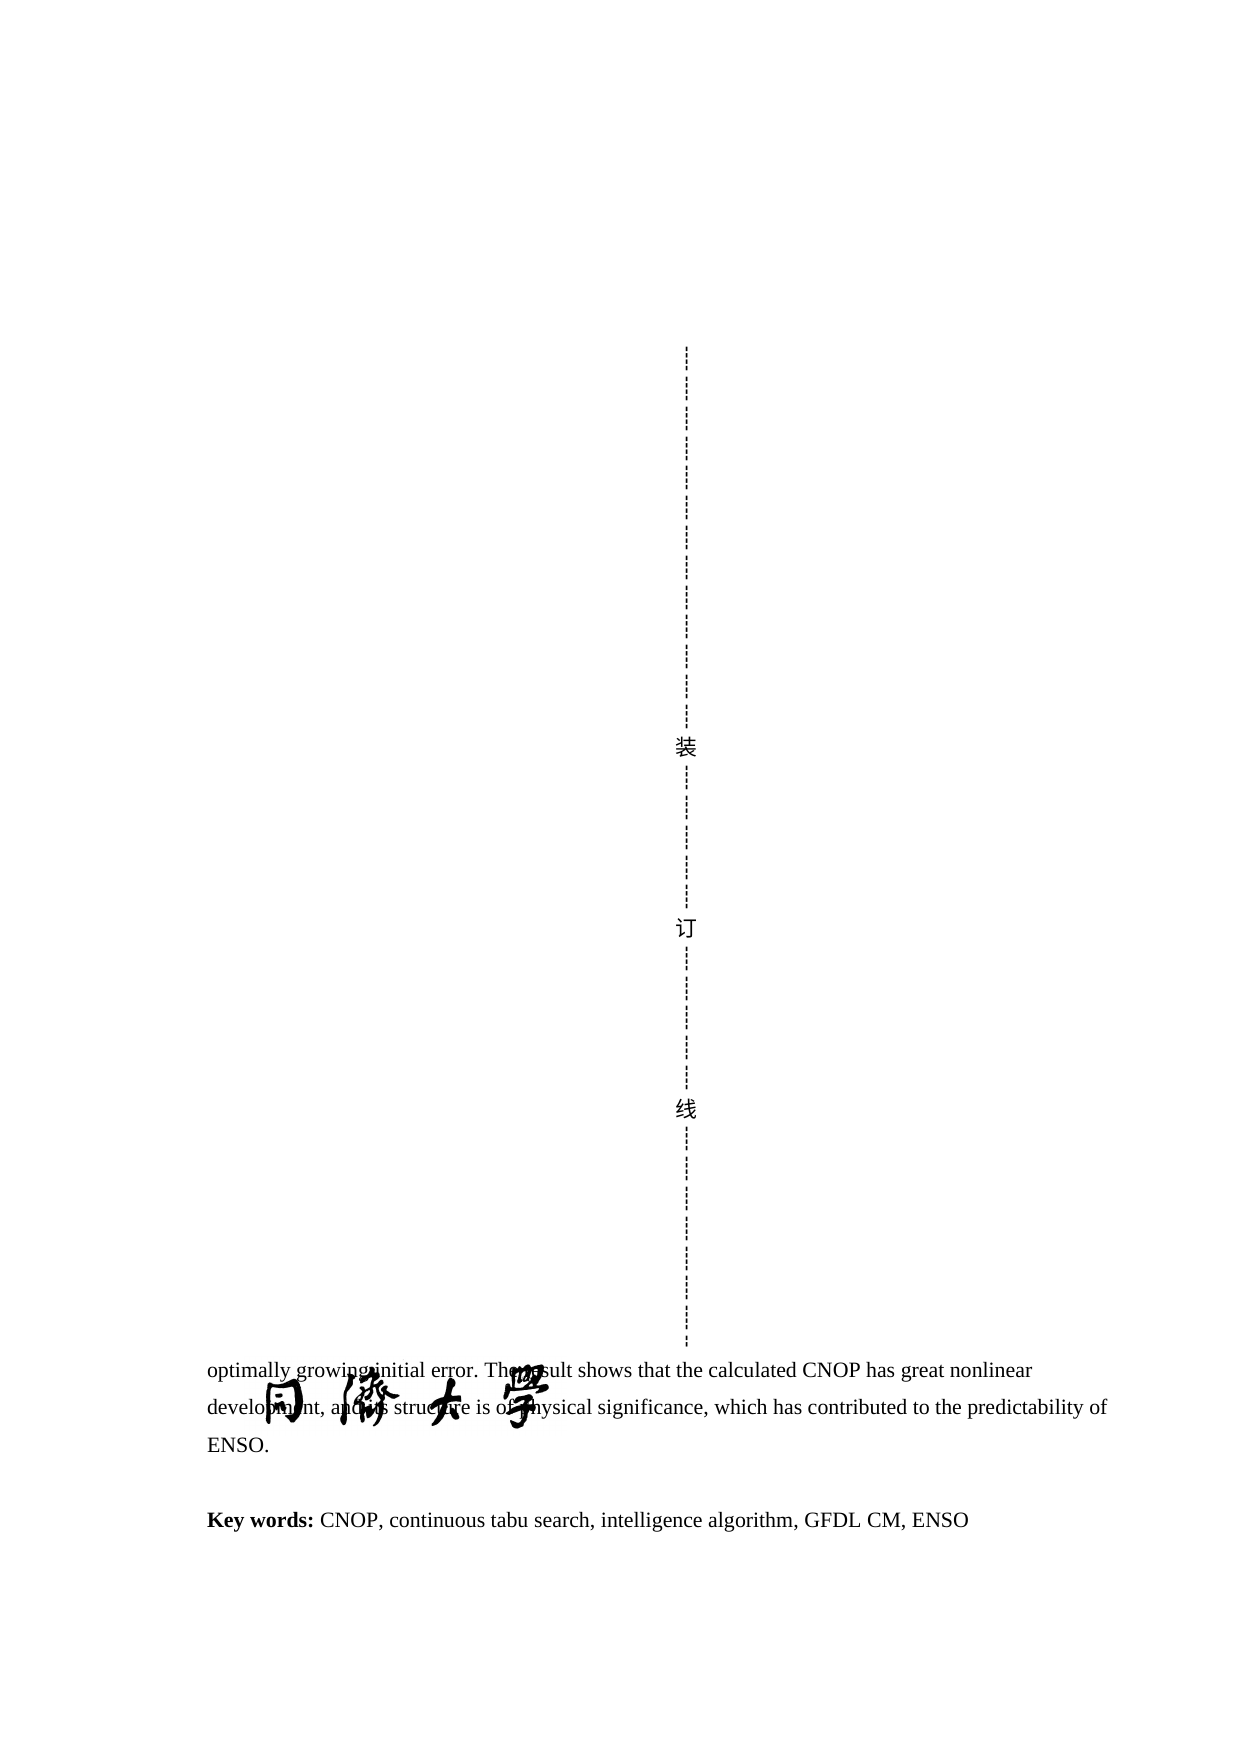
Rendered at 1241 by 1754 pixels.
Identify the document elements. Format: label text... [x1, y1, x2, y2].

text Based on the Geophysical Fluid Dynamics Laboratory Coupled Model (abbr. GFDL CM), the numerical experiments are designed and completed. Through the preset fitness function, the program is designed to monitor the running results of the model in real time, and the results are compared with the current best result to keep approaching the optimal solution. Finally, after get the obtained optimal solution, the numerical, image and the theoretical analysis are used to determine whether it is the optimally growing initial error. The result shows that the calculated CNOP has great nonlinear development, and its structure is of physical significance, which has contributed to the predictability of ENSO. [207, 1347, 1122, 1460]
text Key words: CNOP, continuous tabu search, intelligence algorithm, GFDL CM, ENSO [207, 1497, 1122, 1535]
